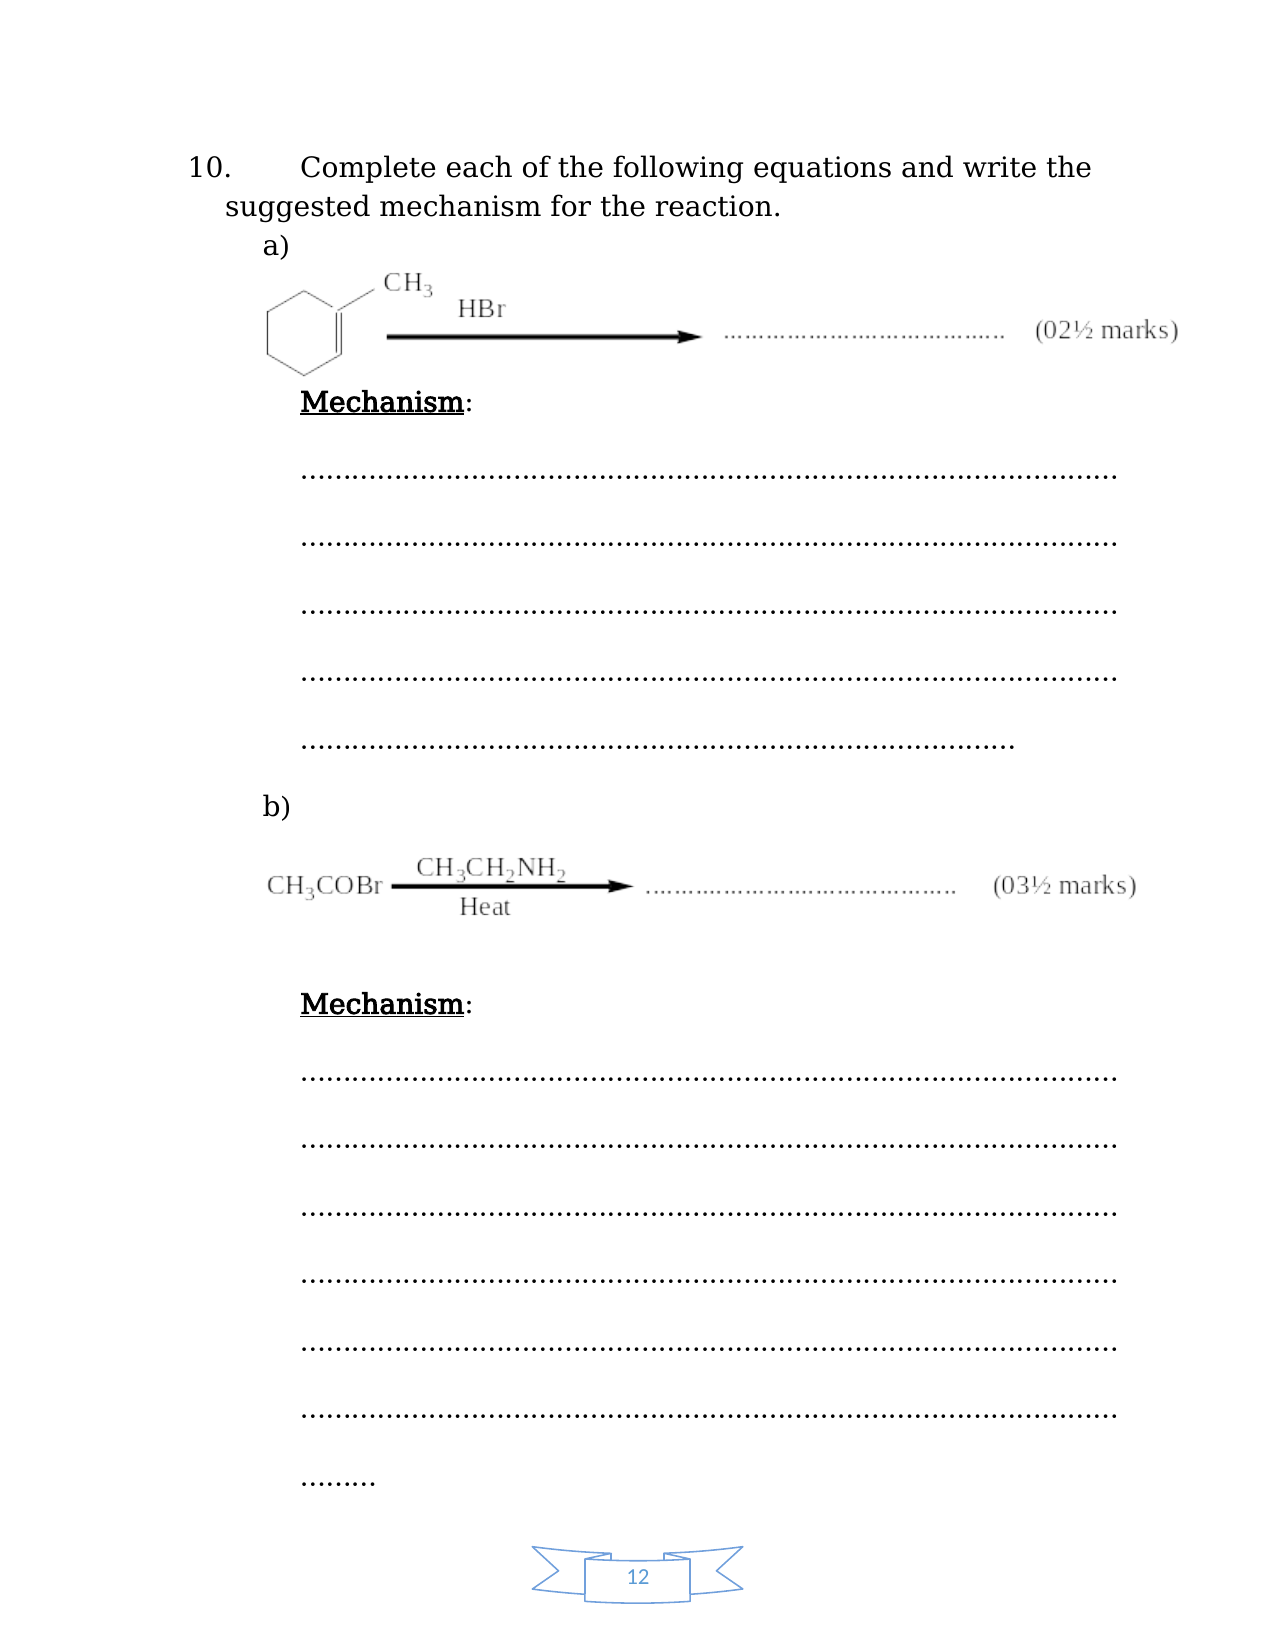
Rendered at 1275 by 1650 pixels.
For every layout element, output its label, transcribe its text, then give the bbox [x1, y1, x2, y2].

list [300, 451, 1125, 755]
list Mechanism: [262, 789, 1125, 1019]
list Mechanism: [300, 384, 1125, 417]
list ……………………………………………………………………………………………………………………………………………………………………………………………………………………………………………………………………………………………………………………………………………………………………………………………………………………………………………………………………………………………………………………………………… [300, 1053, 1125, 1492]
list Complete each of the following equations and write the suggested mechanism for the reaction. [187, 150, 1125, 222]
